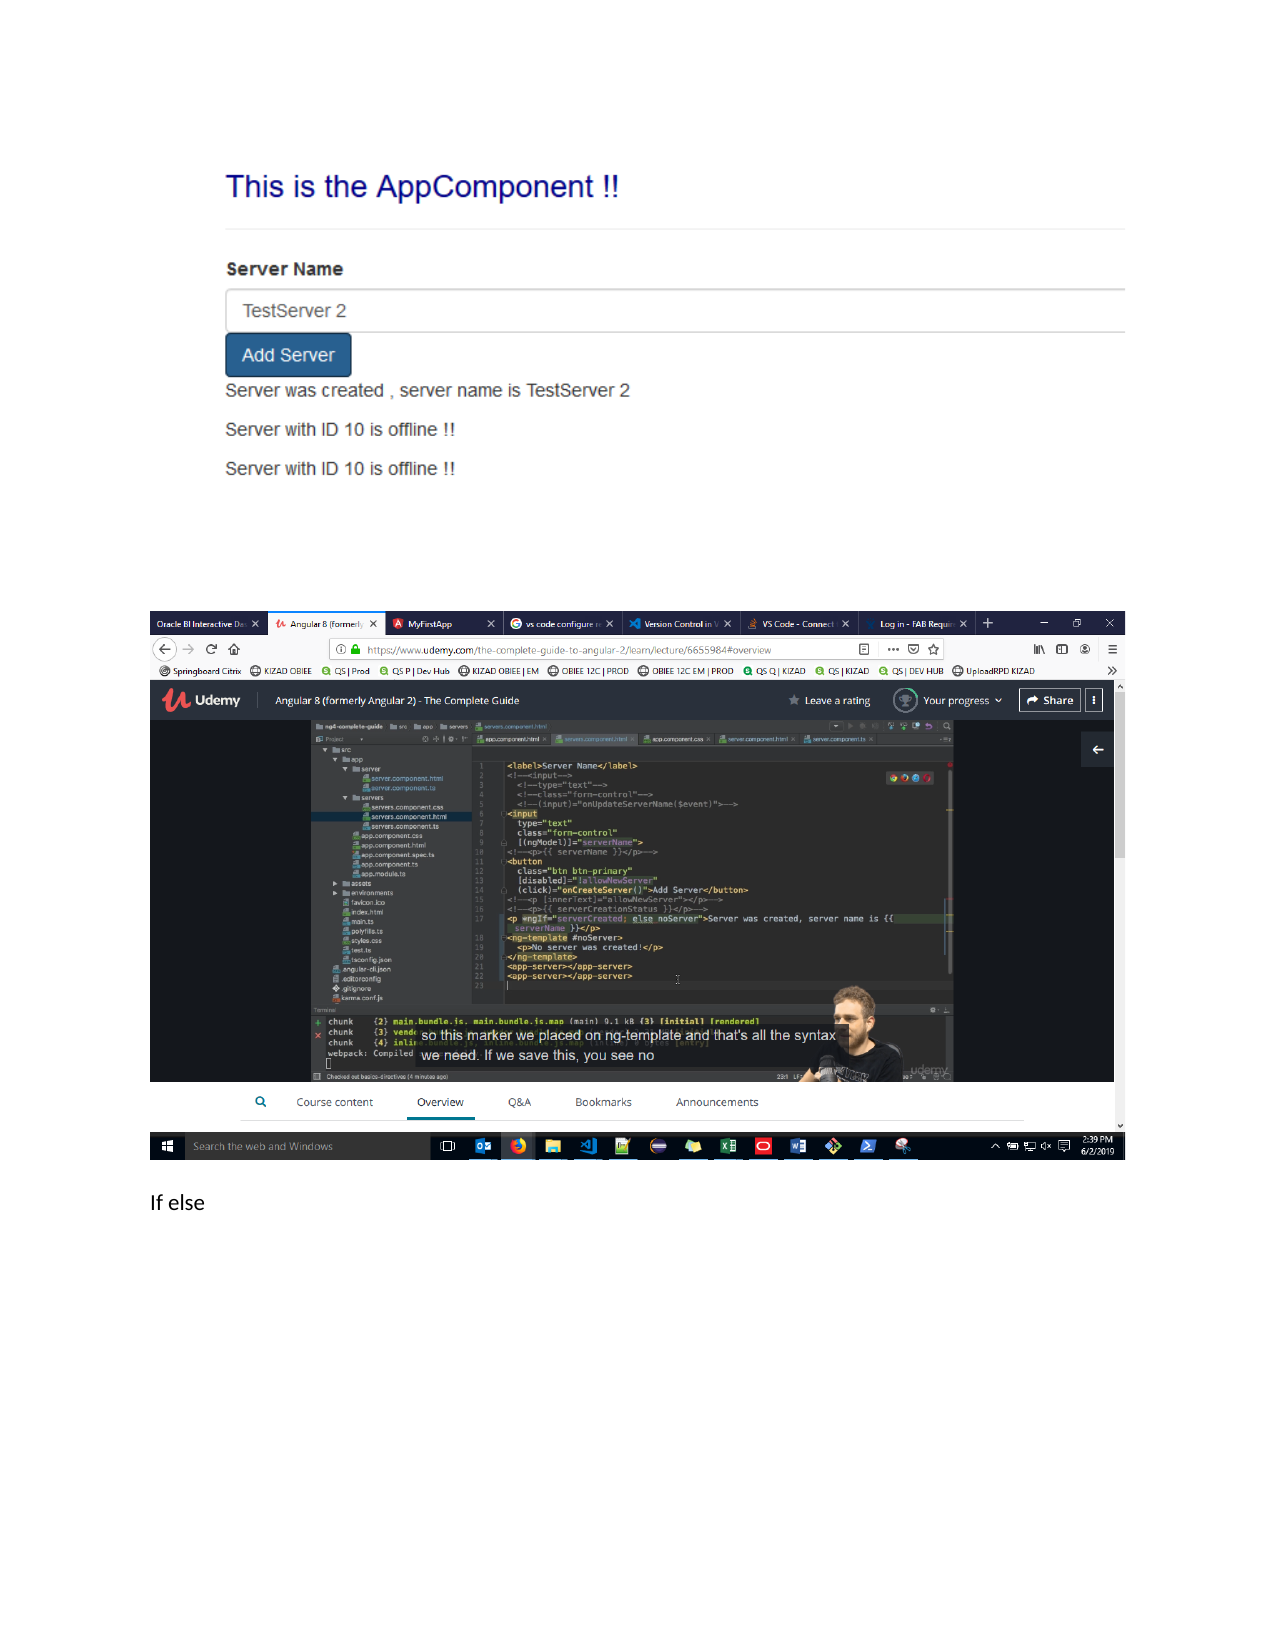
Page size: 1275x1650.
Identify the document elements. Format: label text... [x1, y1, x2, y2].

text If else [150, 1188, 1125, 1216]
picture [150, 611, 1125, 1160]
picture [150, 150, 1125, 556]
